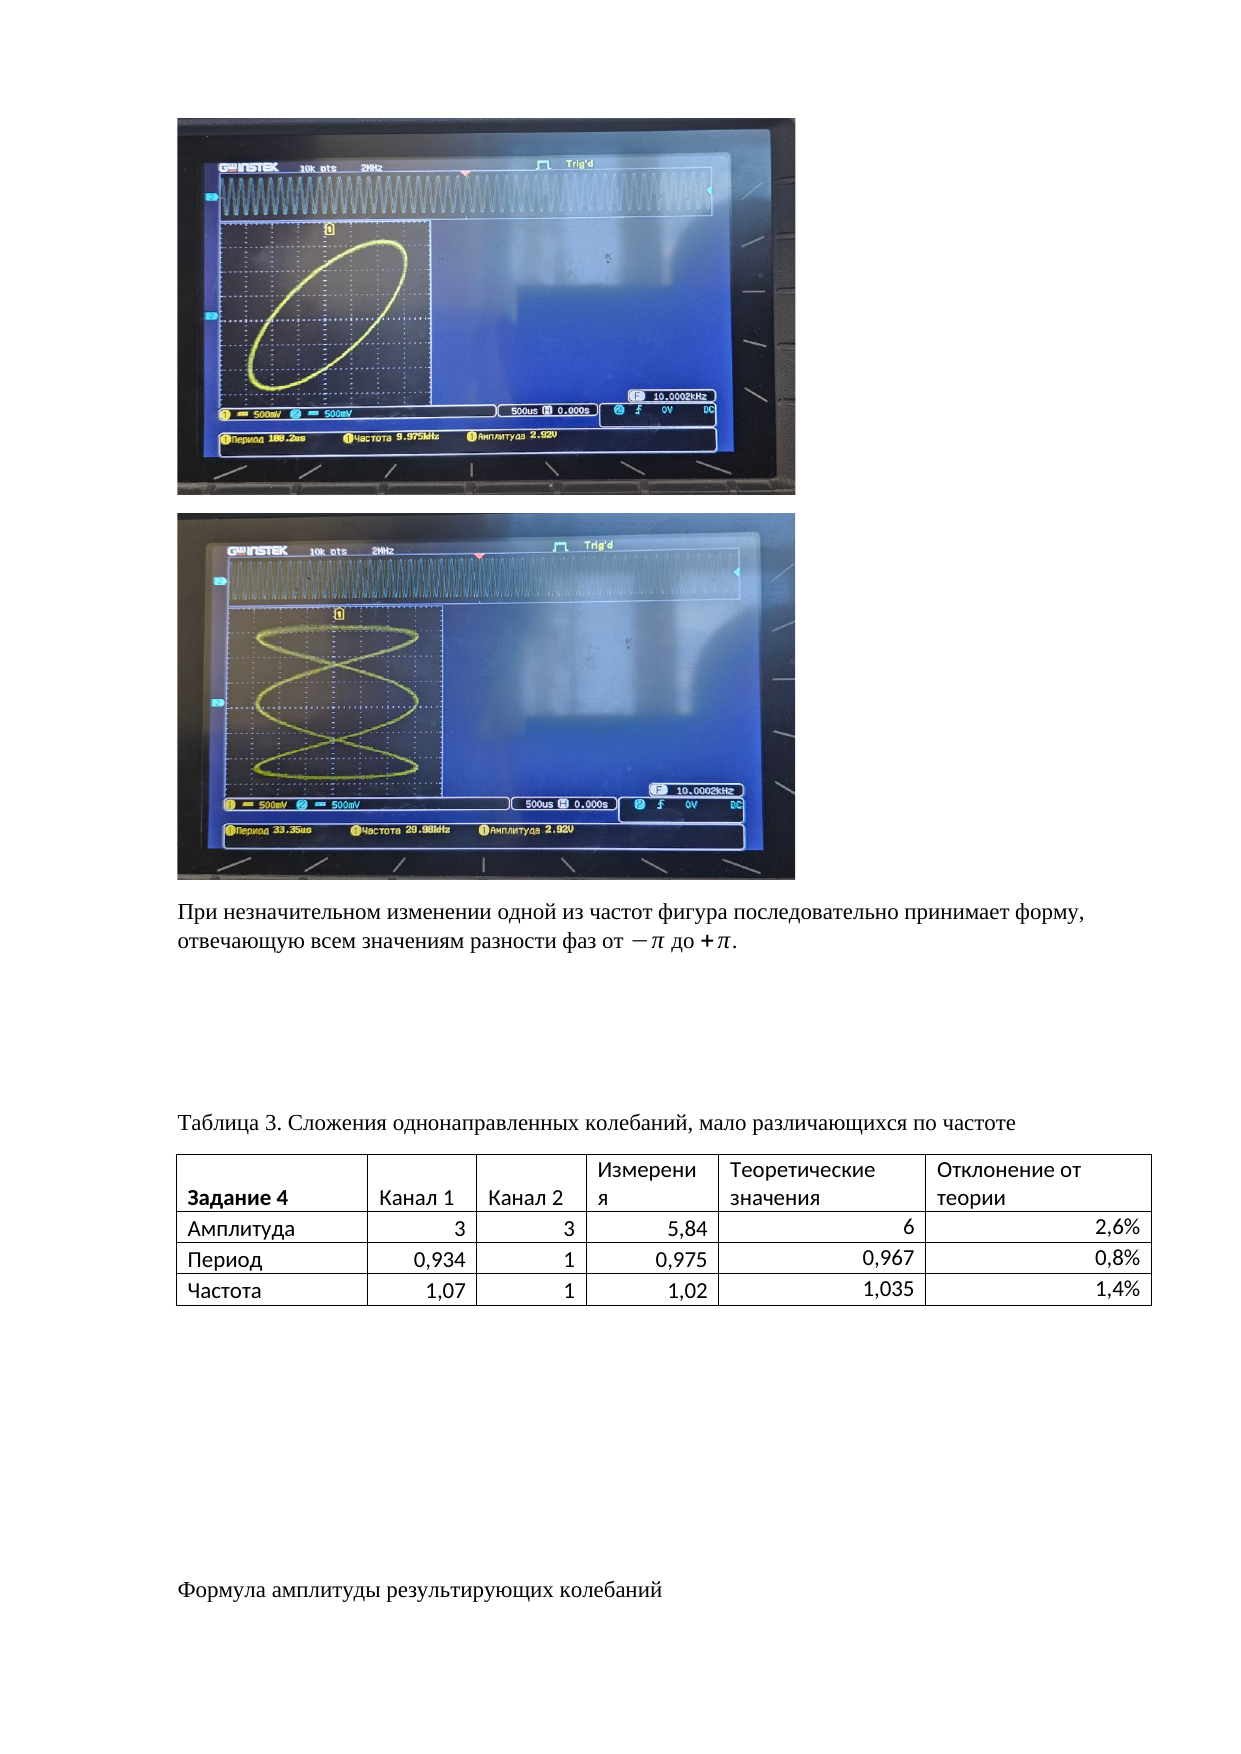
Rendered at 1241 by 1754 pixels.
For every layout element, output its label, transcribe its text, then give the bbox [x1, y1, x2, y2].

table_cell 1 [477, 1274, 586, 1304]
table_cell 1,4% [926, 1274, 1151, 1304]
table_cell 1,02 [587, 1274, 718, 1304]
table_cell 3 [477, 1212, 586, 1242]
picture [177, 118, 796, 495]
table_header Задание 4 [177, 1155, 367, 1211]
table_header Канал 2 [477, 1155, 586, 1211]
table_header Измерения [587, 1155, 718, 1211]
table_cell 2,6% [926, 1212, 1151, 1242]
picture [177, 513, 796, 880]
text При незначительном изменении одной из частот фигура последовательно принимает форму, отвечающую всем значениям разности фаз от до . [177, 898, 1152, 954]
text Формула амплитуды результирующих колебаний [177, 1576, 1152, 1602]
table_header Теоретические значения [719, 1155, 925, 1211]
table_cell 0,967 [719, 1243, 925, 1273]
table_cell 3 [368, 1212, 476, 1242]
table_header Канал 1 [368, 1155, 476, 1211]
table_header Отклонение от теории [926, 1155, 1151, 1211]
table_cell 0,8% [926, 1243, 1151, 1273]
table_cell 0,934 [368, 1243, 476, 1273]
table_cell 1,035 [719, 1274, 925, 1304]
table_cell Амплитуда [177, 1212, 367, 1242]
table_cell 1 [477, 1243, 586, 1273]
table_cell 6 [719, 1212, 925, 1242]
table_cell 1,07 [368, 1274, 476, 1304]
table_cell 0,975 [587, 1243, 718, 1273]
table_cell Частота [177, 1274, 367, 1304]
table_cell 5,84 [587, 1212, 718, 1242]
table_cell Период [177, 1243, 367, 1273]
text Таблица 3. Сложения однонаправленных колебаний, мало различающихся по частоте [177, 1108, 1152, 1135]
